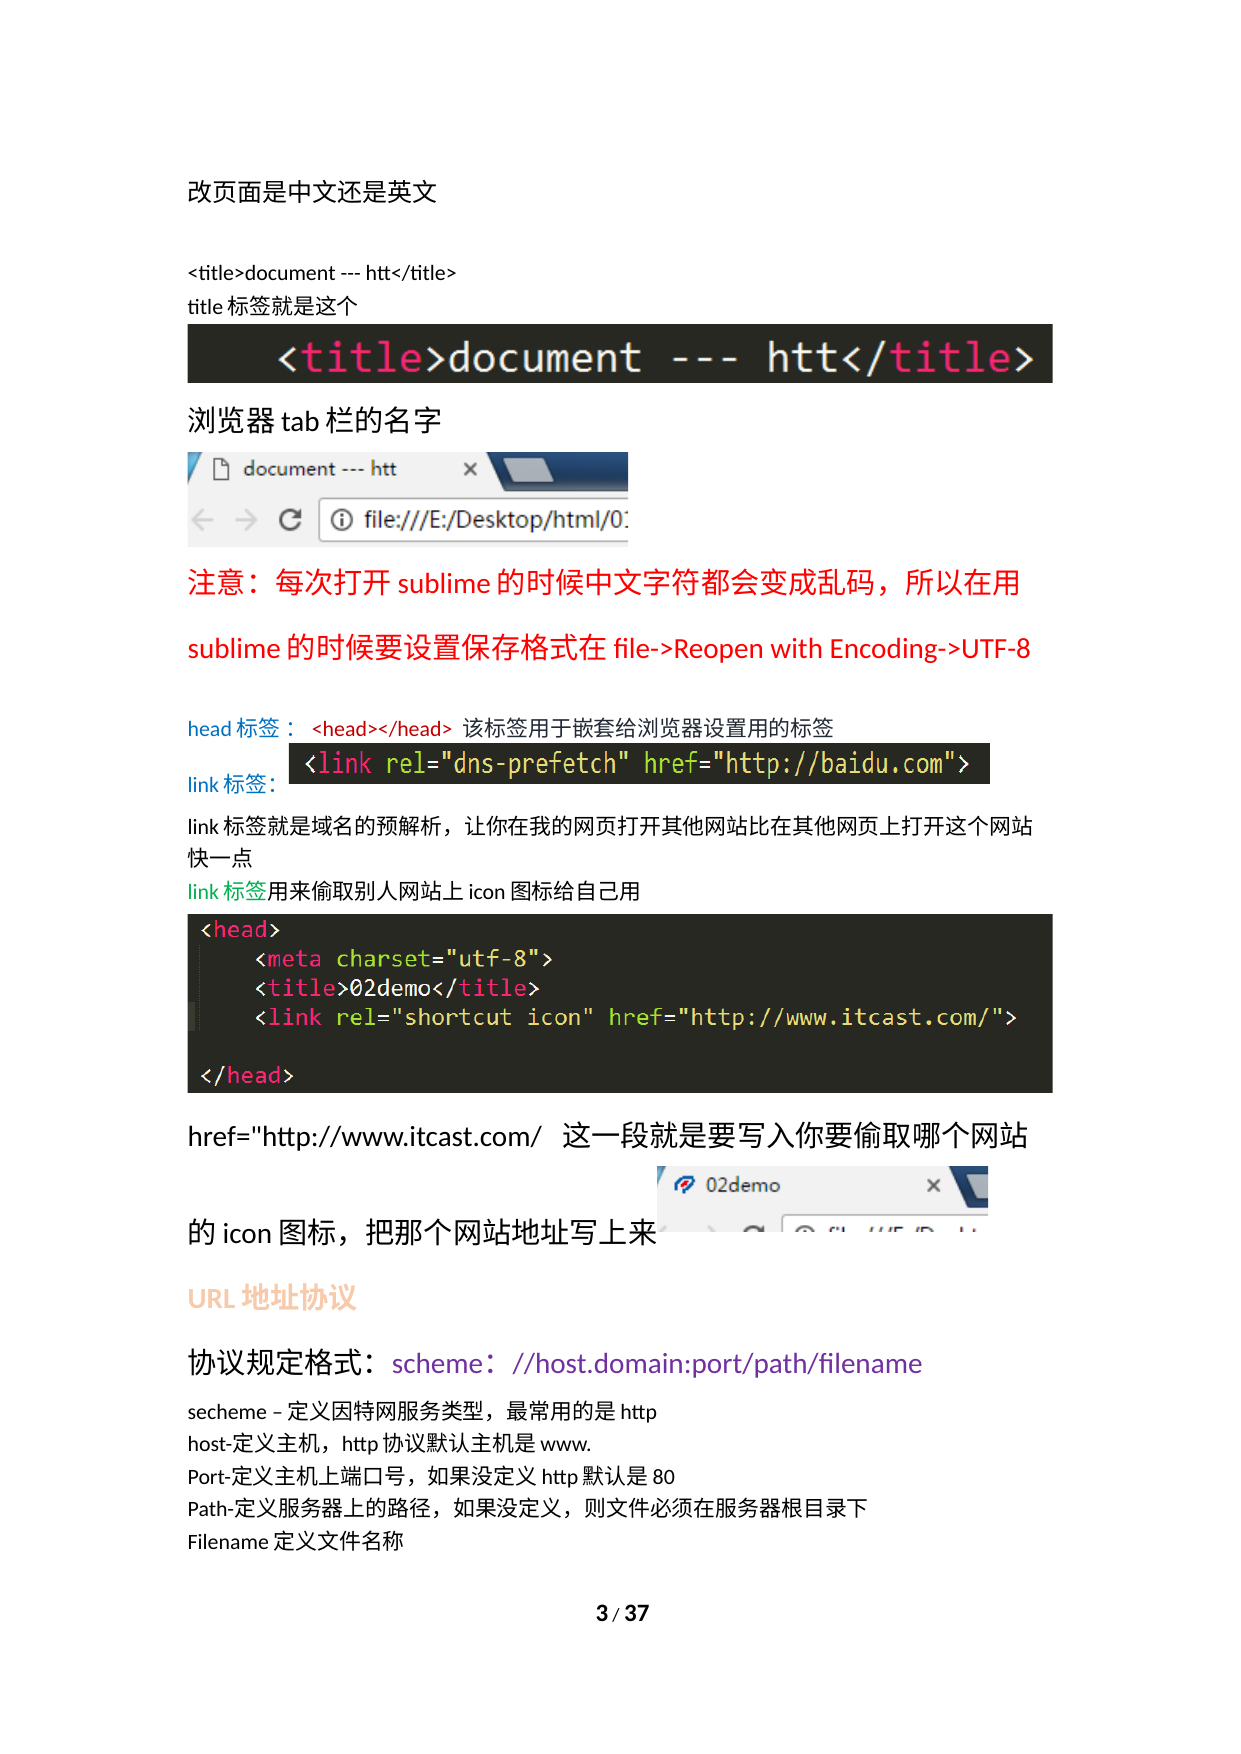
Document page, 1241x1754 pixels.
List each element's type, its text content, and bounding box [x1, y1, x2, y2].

text host-定义主机，http协议默认主机是www. [187, 1426, 1053, 1458]
text 浏览器tab栏的名字 [187, 386, 1053, 451]
text Port-定义主机上端口号，如果没定义http默认是80 [187, 1458, 1053, 1491]
picture [288, 743, 990, 784]
text head标签 ： <head></head> 该标签用于嵌套给浏览器设置用的标签 [187, 711, 1053, 743]
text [187, 158, 1053, 223]
text href="http://www.itcast.com/ 这一段就是要写入你要偷取哪个网站的icon图标，把那个网站地址写上来 [187, 1101, 1053, 1263]
text <title>document --- htt</title> [187, 256, 1053, 288]
picture [187, 914, 1053, 1093]
text Filename定义文件名称 [187, 1523, 1053, 1556]
picture [187, 324, 1053, 383]
text secheme – 定义因特网服务类型，最常用的是http [187, 1393, 1053, 1426]
text link标签就是域名的预解析，让你在我的网页打开其他网站比在其他网页上打开这个网站快一点 [187, 808, 1053, 873]
text title标签就是这个 [187, 288, 1053, 321]
picture [657, 1166, 989, 1232]
text 注意：每次打开sublime的时候中文字符都会变成乱码，所以在用sublime的时候要设置保存格式在file->Reopen with Encoding->UTF-8 [187, 548, 1053, 678]
text 协议规定格式：scheme：//host.domain:port/path/filename [187, 1328, 1053, 1393]
text URL地址协议 [187, 1263, 1053, 1328]
picture [187, 452, 629, 547]
text link标签用来偷取别人网站上icon图标给自己用 [187, 873, 1053, 906]
text Path-定义服务器上的路径，如果没定义，则文件必须在服务器根目录下 [187, 1491, 1053, 1523]
